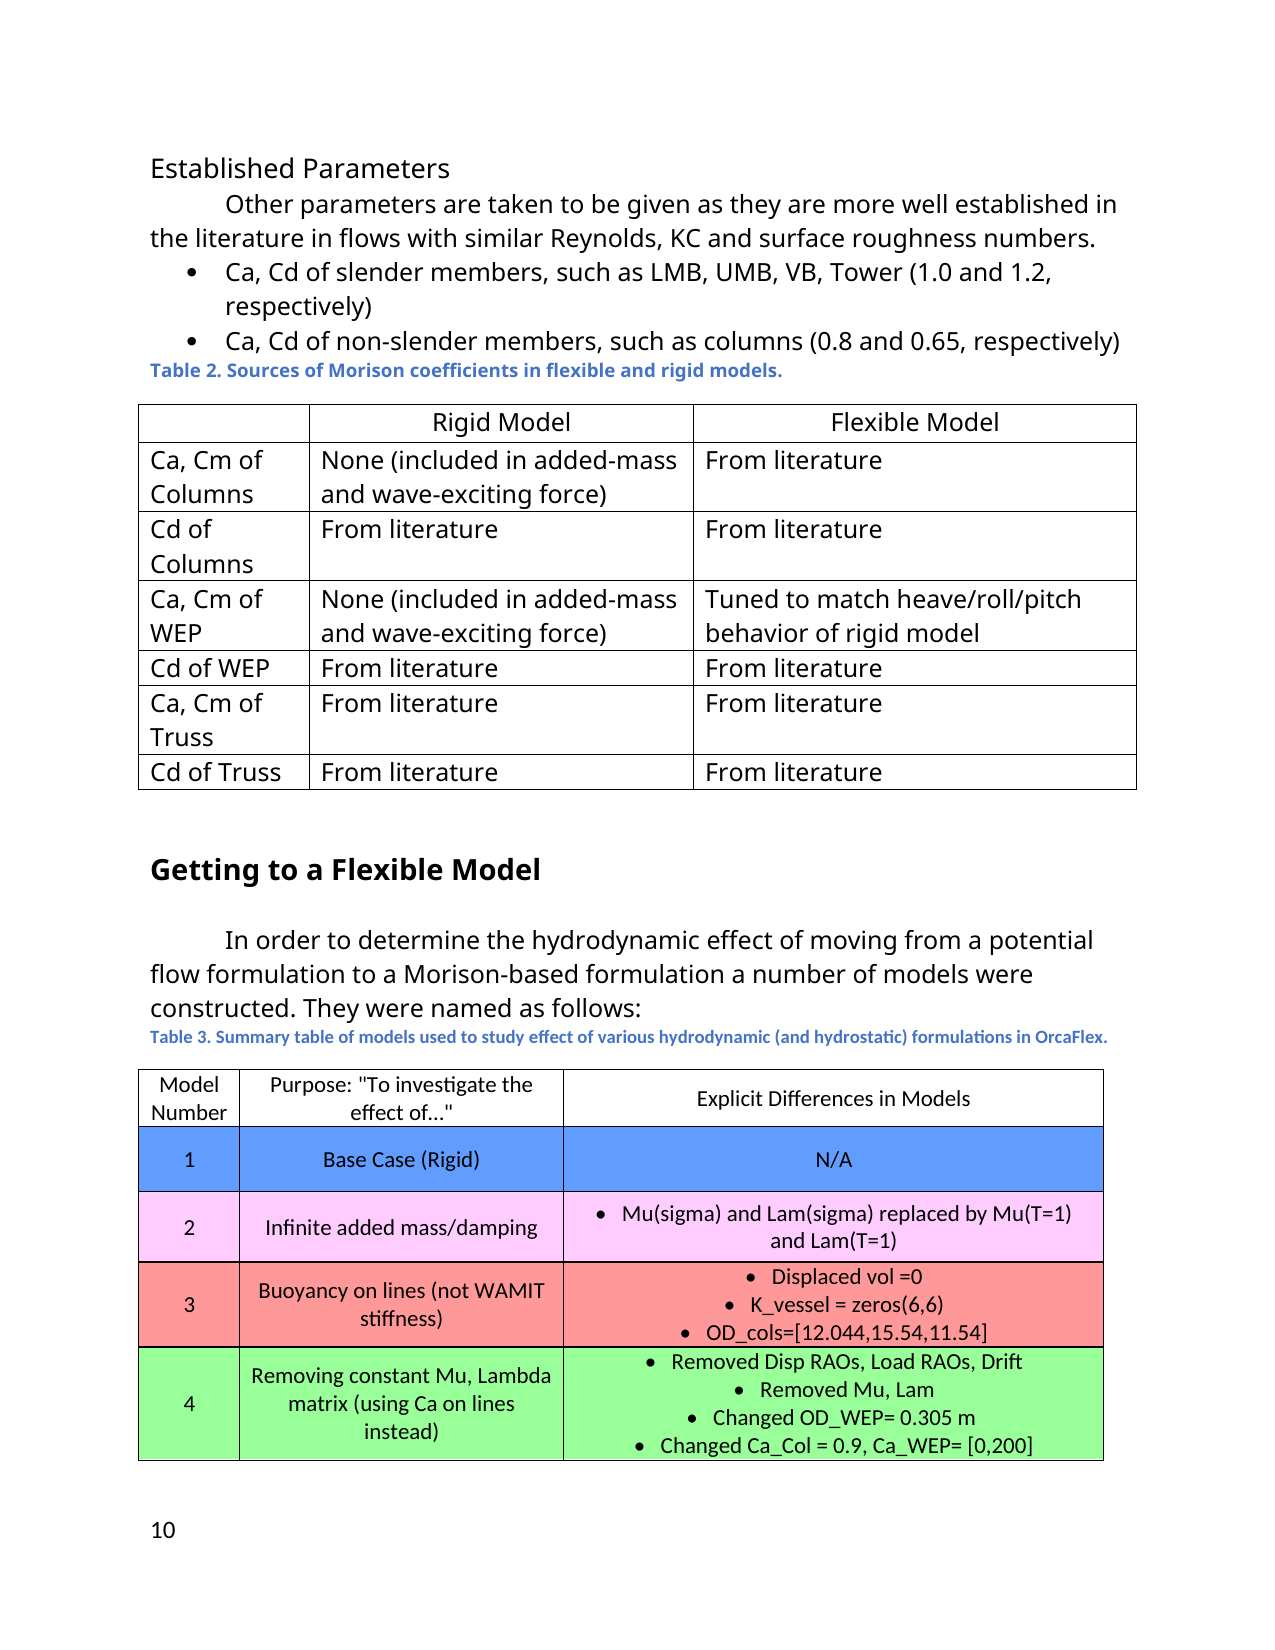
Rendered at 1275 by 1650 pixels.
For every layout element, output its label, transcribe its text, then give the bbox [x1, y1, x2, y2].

table_cell None (included in added-mass and wave-exciting force) [310, 443, 693, 511]
table_header Explicit Differences in Models [564, 1070, 1103, 1126]
subtitle Getting to a Flexible Model [150, 849, 1125, 889]
table_cell Ca, Cm of Columns [139, 443, 309, 511]
table_cell Cd of Columns [139, 512, 309, 580]
table_cell • Removed Disp RAOs, Load RAOs, Drift • Removed Mu, Lam • Changed OD_WEP= 0.305 m • Changed Ca_Col = 0.9, Ca_WEP= [0,200] [564, 1348, 1103, 1459]
list Ca, Cd of non-slender members, such as columns (0.8 and 0.65, respectively) [187, 323, 1125, 357]
table_cell From literature [694, 651, 1136, 684]
table_cell From literature [310, 651, 693, 684]
table_cell Cd of WEP [139, 651, 309, 684]
table_cell • Mu(sigma) and Lam(sigma) replaced by Mu(T=1) and Lam(T=1) [564, 1192, 1103, 1261]
table_cell Ca, Cm of Truss [139, 686, 309, 754]
table_cell From literature [310, 755, 693, 789]
table_header Flexible Model [694, 405, 1136, 442]
table_cell Base Case (Rigid) [240, 1127, 563, 1191]
text Table 2. Sources of Morison coefficients in flexible and rigid models. [150, 357, 1125, 383]
table_header Model Number [139, 1070, 239, 1126]
table_header Rigid Model [310, 405, 693, 442]
table_cell From literature [310, 512, 693, 580]
table_cell N/A [564, 1127, 1103, 1191]
table_cell From literature [694, 443, 1136, 511]
table_cell None (included in added-mass and wave-exciting force) [310, 581, 693, 649]
table_cell Cd of Truss [139, 755, 309, 789]
table_cell 4 [139, 1348, 239, 1459]
table_cell From literature [694, 686, 1136, 754]
table_header Purpose: "To investigate the effect of…" [240, 1070, 563, 1126]
subtitle Established Parameters [150, 150, 1125, 187]
table_cell From literature [310, 686, 693, 754]
table_cell Removing constant Mu, Lambda matrix (using Ca on lines instead) [240, 1348, 563, 1459]
table_cell 3 [139, 1263, 239, 1346]
list Ca, Cd of slender members, such as LMB, UMB, VB, Tower (1.0 and 1.2, respectively) [187, 255, 1125, 323]
table_cell From literature [694, 755, 1136, 789]
table_cell 2 [139, 1192, 239, 1261]
table_cell From literature [694, 512, 1136, 580]
table_cell 1 [139, 1127, 239, 1191]
text Other parameters are taken to be given as they are more well established in the literature in flows with similar Reynolds, KC and surface roughness numbers. [150, 187, 1125, 255]
table_cell Tuned to match heave/roll/pitch behavior of rigid model [694, 581, 1136, 649]
table_header [139, 405, 309, 442]
table_cell Ca, Cm of WEP [139, 581, 309, 649]
text In order to determine the hydrodynamic effect of moving from a potential flow formulation to a Morison-based formulation a number of models were constructed. They were named as follows: [150, 923, 1125, 1025]
table_cell Infinite added mass/damping [240, 1192, 563, 1261]
table_cell Buoyancy on lines (not WAMIT stiffness) [240, 1263, 563, 1346]
table_cell • Displaced vol =0 • K_vessel = zeros(6,6) • OD_cols=[12.044,15.54,11.54] [564, 1263, 1103, 1346]
